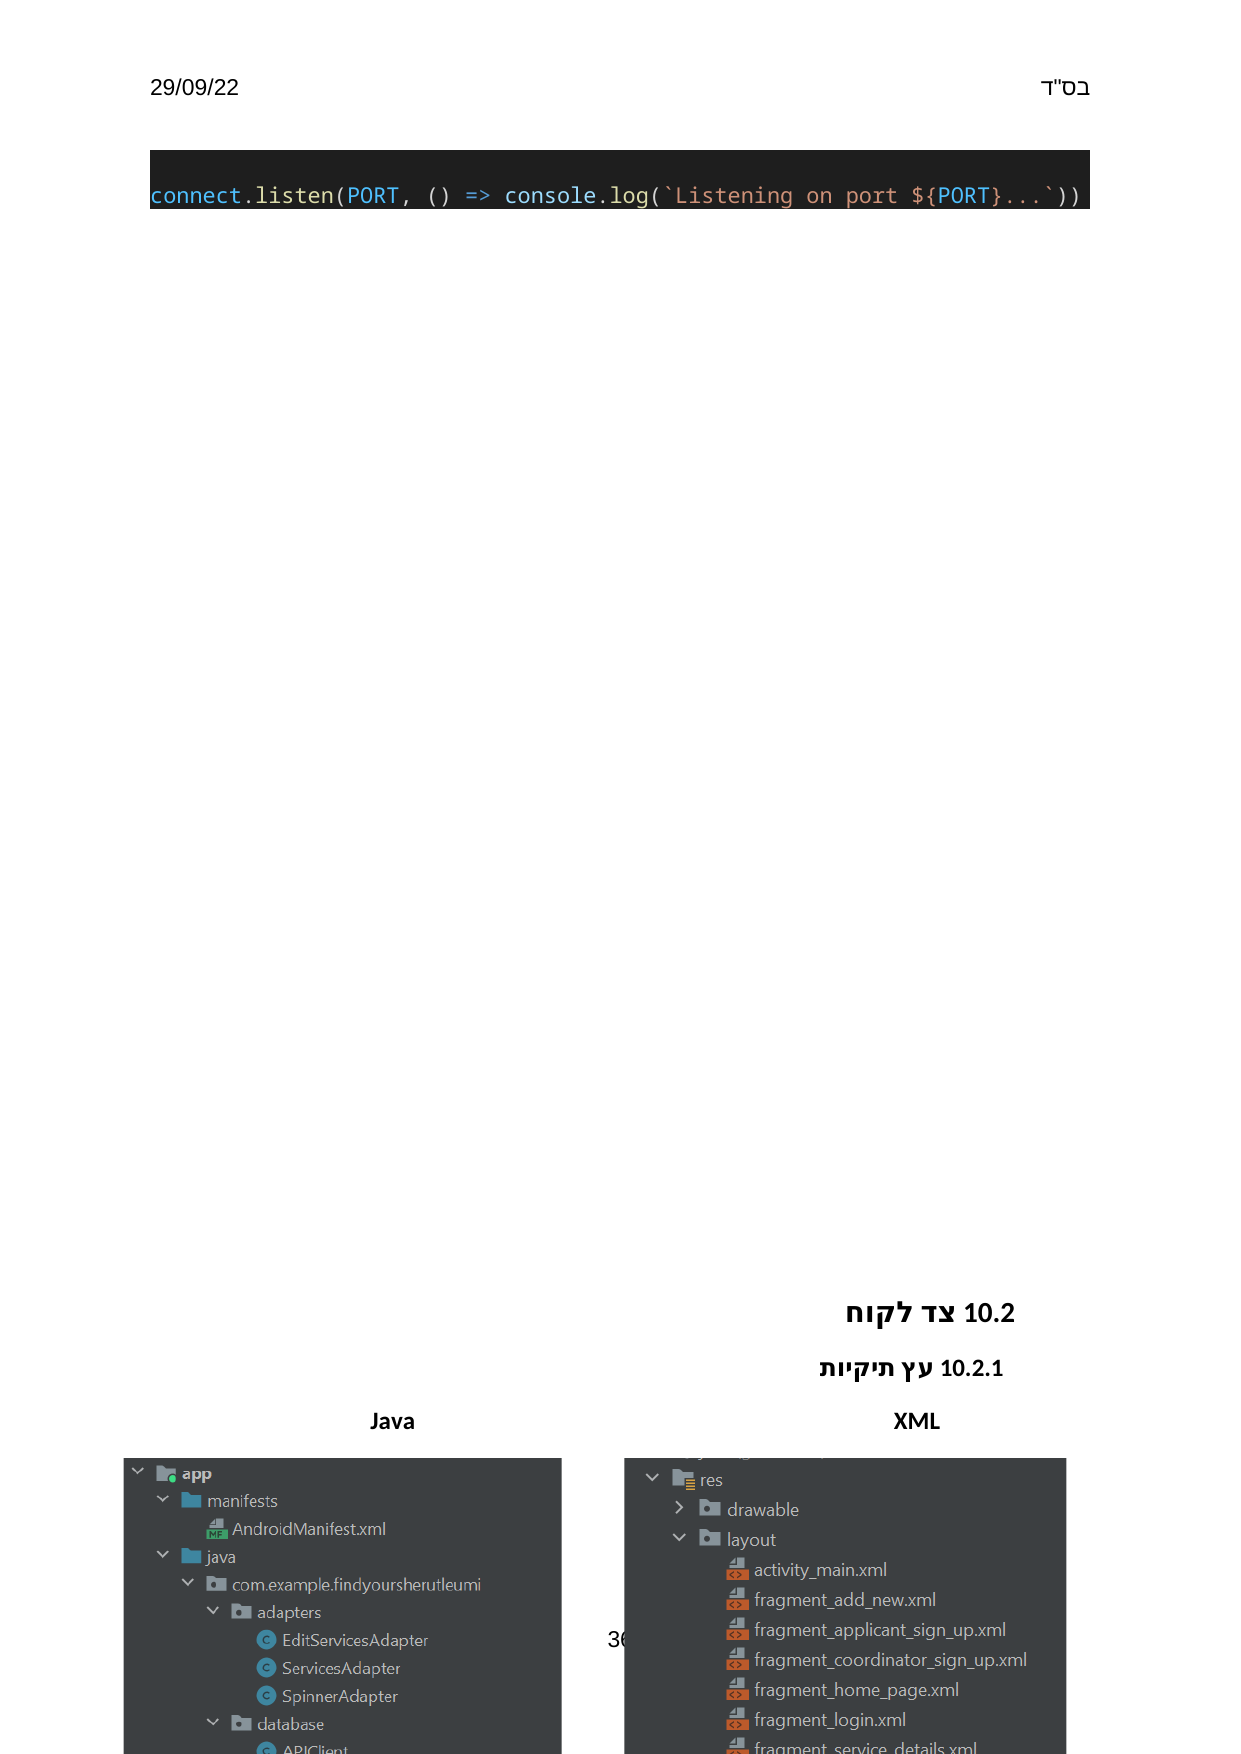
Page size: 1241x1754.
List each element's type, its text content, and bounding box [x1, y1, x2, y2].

text XML Java [150, 1405, 1090, 1436]
text 10.2 צד לקוח [150, 1294, 1090, 1330]
picture [123, 1458, 562, 1754]
text connect.listen(PORT, () => console.log(`Listening on port ${PORT}...`)) [150, 180, 1090, 209]
picture [624, 1458, 1067, 1754]
text 10.2.1 עץ תיקיות [150, 1352, 1090, 1383]
